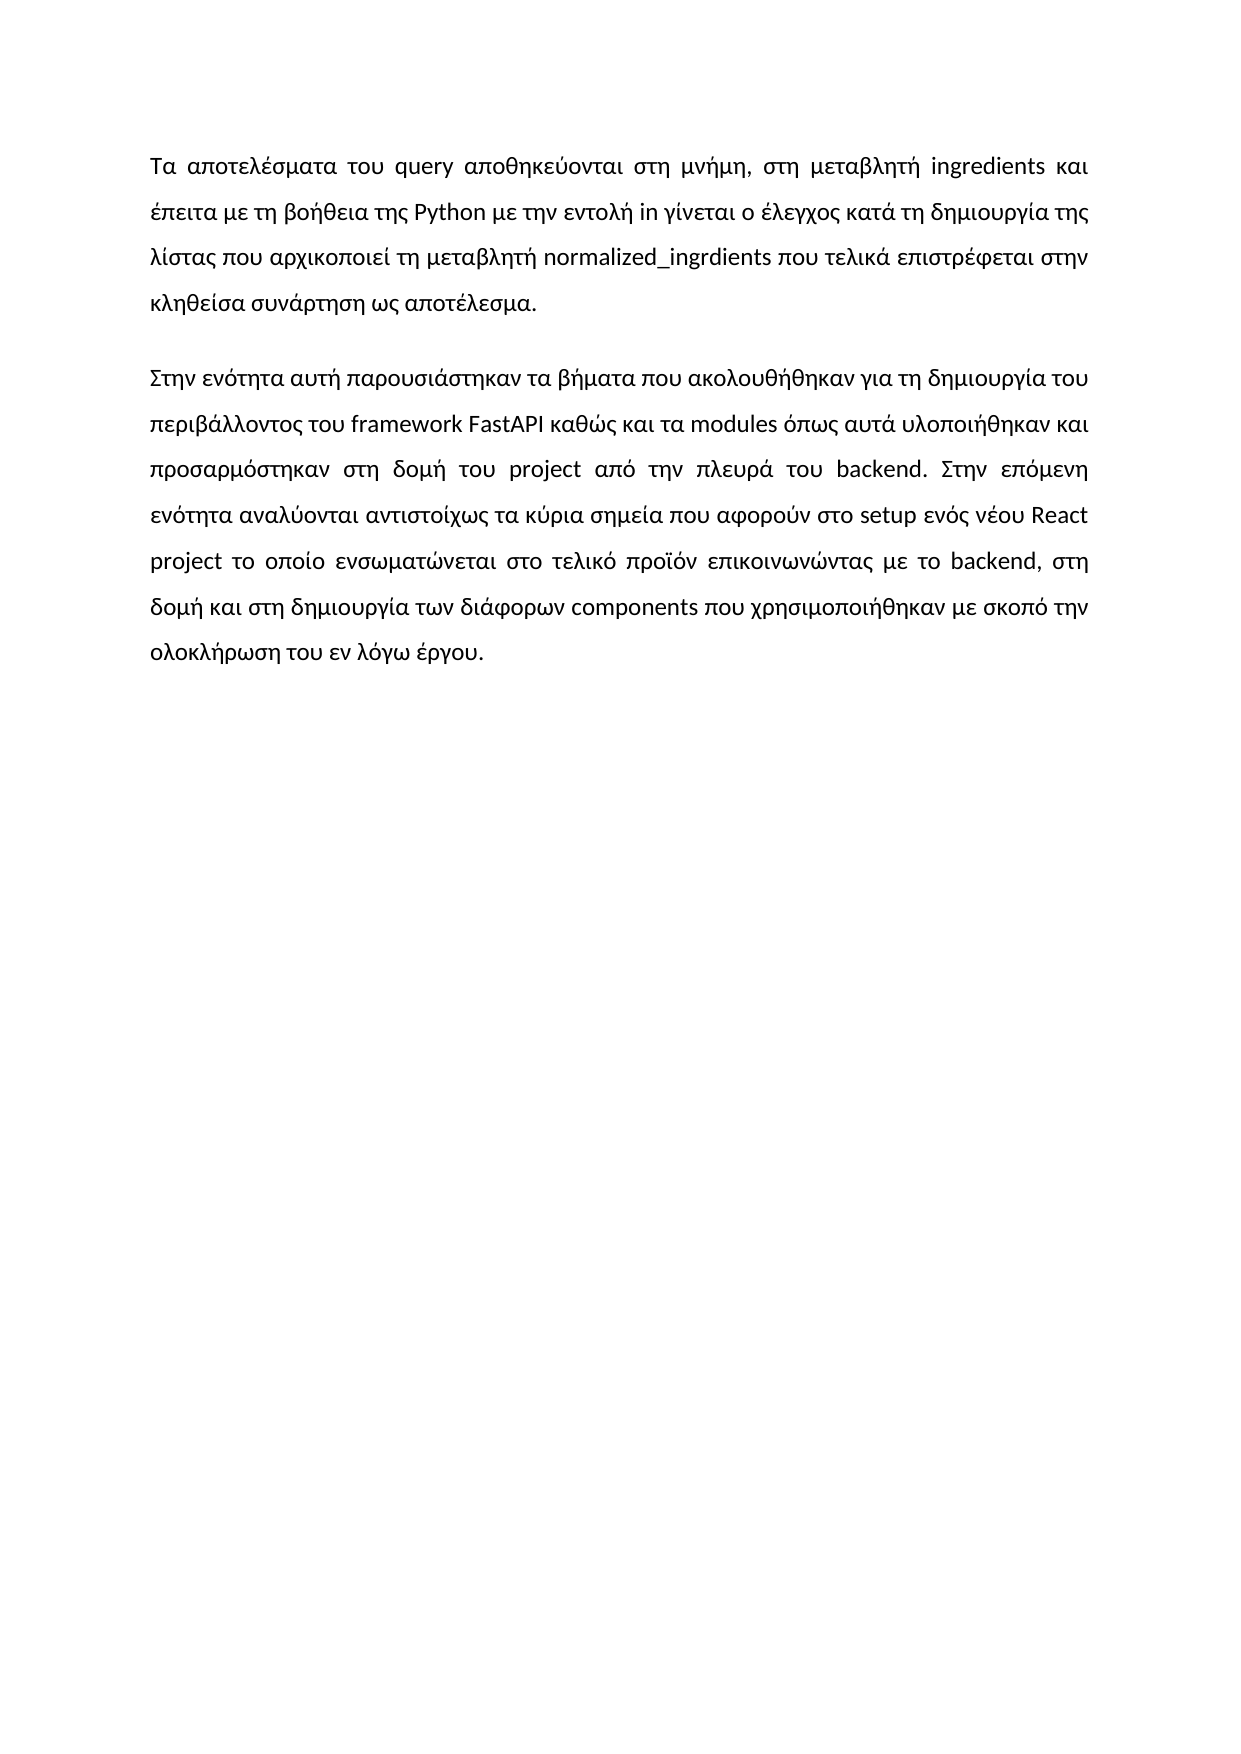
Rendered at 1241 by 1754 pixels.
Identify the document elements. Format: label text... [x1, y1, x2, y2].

text Στην ενότητα αυτή παρουσιάστηκαν τα βήματα που ακολουθήθηκαν για τη δημιουργία του περιβάλλοντος του framework FastAPI καθώς και τα modules όπως αυτά υλοποιήθηκαν και προσαρμόστηκαν στη δομή του project από την πλευρά του backend. Στην επόμενη ενότητα αναλύονται αντιστοίχως τα κύρια σημεία που αφορούν στο setup ενός νέου React project το οποίο ενσωματώνεται στο τελικό προϊόν επικοινωνώντας με το backend, στη δομή και στη δημιουργία των διάφορων components που χρησιμοποιήθηκαν με σκοπό την ολοκλήρωση του εν λόγω έργου. [150, 362, 1090, 667]
text Τα αποτελέσματα του query αποθηκεύονται στη μνήμη, στη μεταβλητή ingredients και έπειτα με τη βοήθεια της Python με την εντολή in γίνεται ο έλεγχος κατά τη δημιουργία της λίστας που αρχικοποιεί τη μεταβλητή normalized_ingrdients που τελικά επιστρέφεται στην κληθείσα συνάρτηση ως αποτέλεσμα. [150, 150, 1090, 318]
